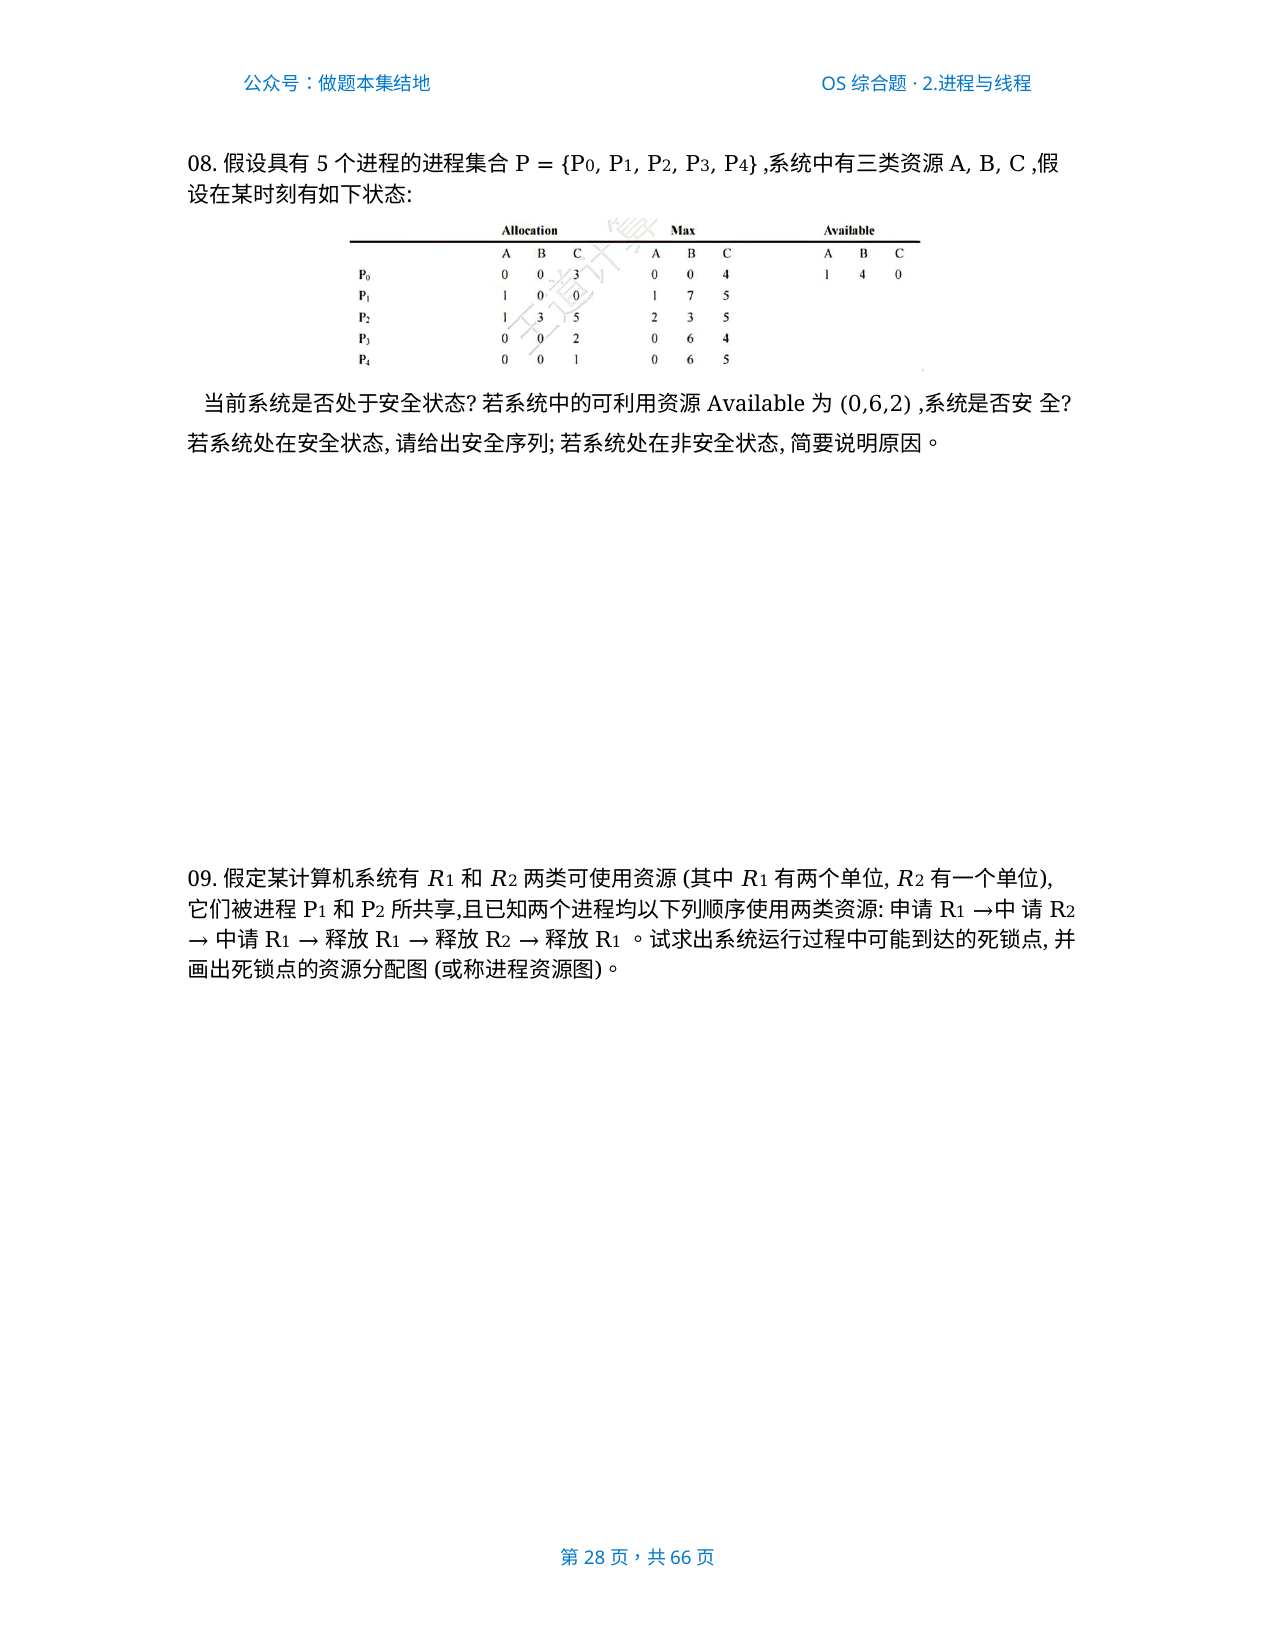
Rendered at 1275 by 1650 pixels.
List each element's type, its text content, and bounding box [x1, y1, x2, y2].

text 08. 假设具有 5 个进程的进程集合 P = {P0, P1, P2, P3, P4} ,系统中有三类资源 A, B, C ,假设在某时刻有如下状态: [187, 148, 1080, 208]
text 公众号：做题本集结地 OS 综合题 · 2.进程与线程 [150, 76, 1125, 94]
picture [347, 218, 924, 372]
text 09. 假定某计算机系统有 𝑅1 和 𝑅2 两类可使用资源 (其中 𝑅1 有两个单位, 𝑅2 有一个单位), 它们被进程 P1 和 P2 所共享,且已知两个进程均以下列顺序使用两类资源: 申请 R1 →中 请 R2 → 中请 R1 → 释放 R1 → 释放 R2 → 释放 R1 。试求出系统运行过程中可能到达的死锁点, 并画出死锁点的资源分配图 (或称进程资源图)。 [187, 863, 1080, 984]
text 当前系统是否处于安全状态? 若系统中的可利用资源 Available 为 (0,6,2) ,系统是否安 全? [150, 399, 844, 414]
text 若系统处在安全状态, 请给出安全序列; 若系统处在非安全状态, 简要说明原因。 [187, 433, 1125, 456]
text 第 28 页，共66 页 [150, 1550, 1125, 1568]
